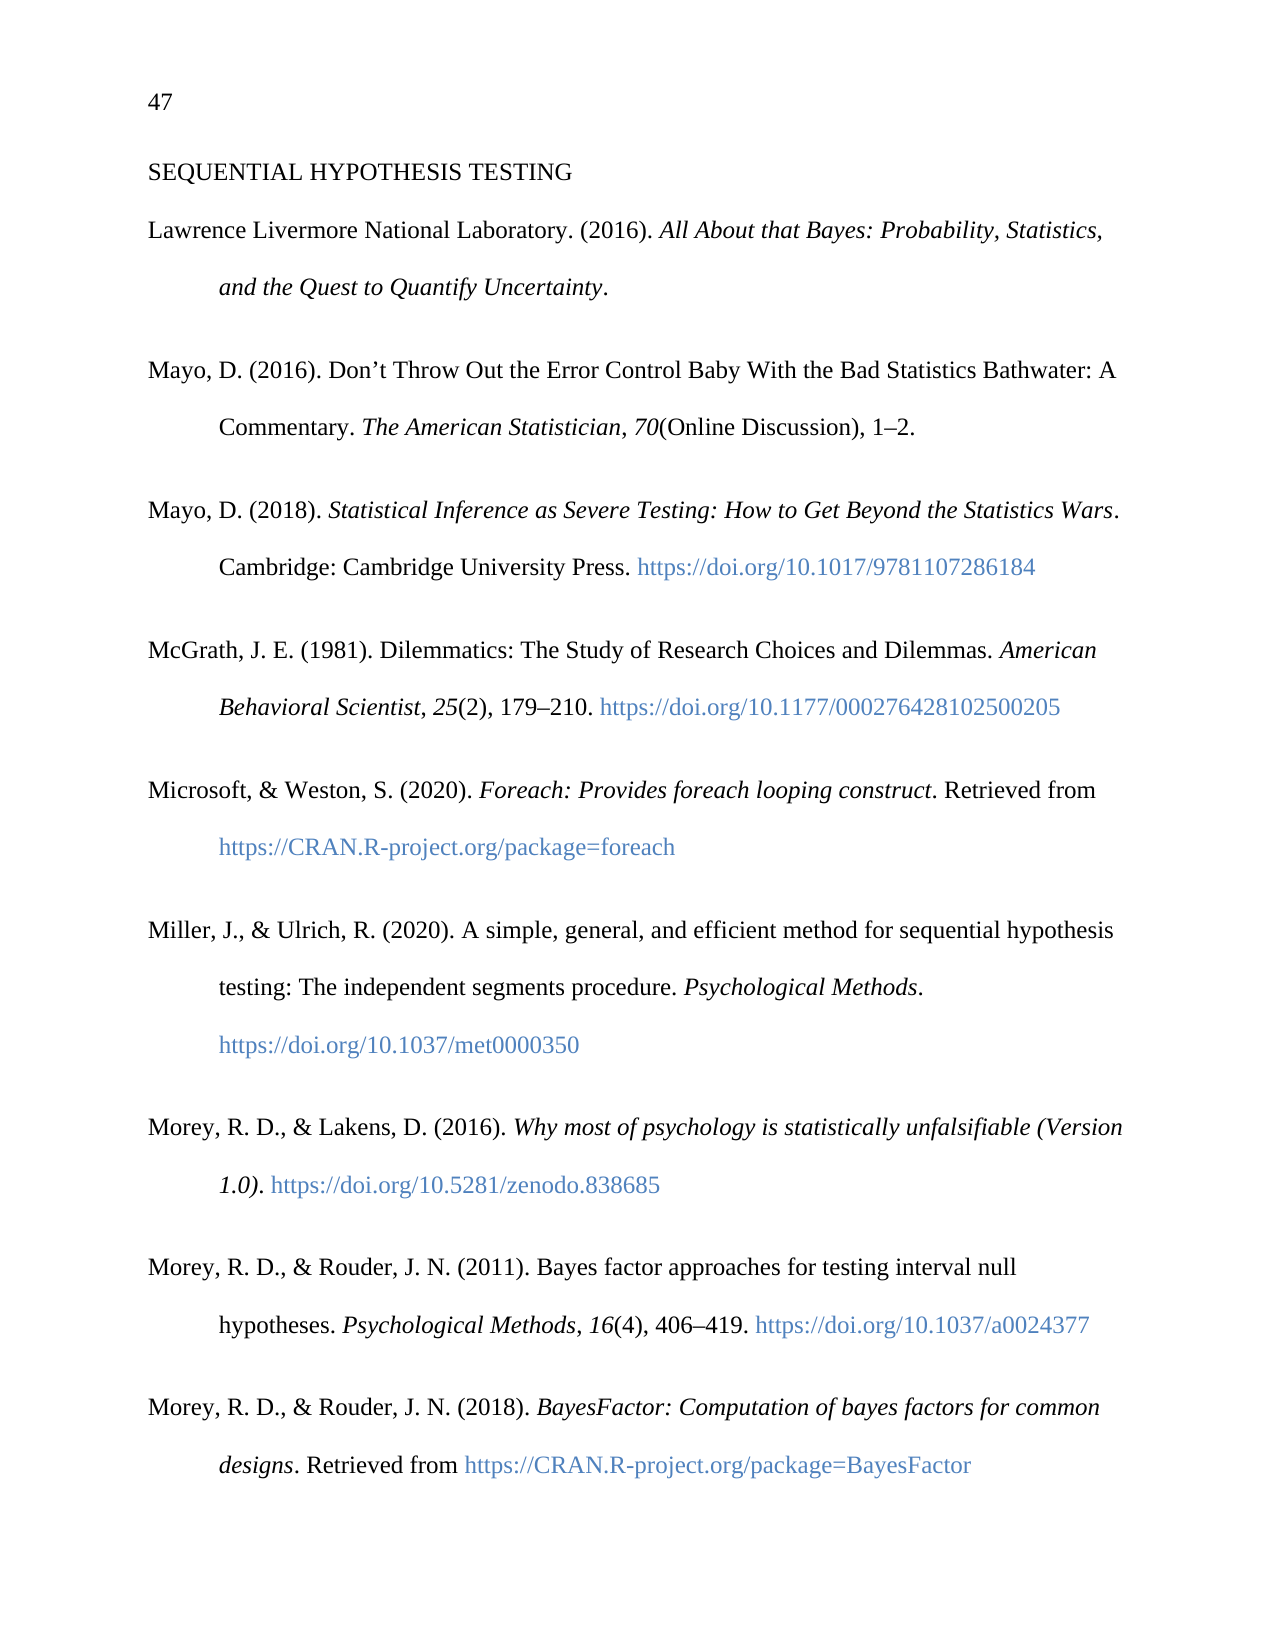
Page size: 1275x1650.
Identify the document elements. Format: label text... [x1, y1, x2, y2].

text Lawrence Livermore National Laboratory. (2016). All About that Bayes: Probability, Statistics, and the Quest to Quantify Uncertainty. [148, 215, 1127, 301]
text Morey, R. D., & Rouder, J. N. (2011). Bayes factor approaches for testing interval null hypotheses. Psychological Methods, 16(4), 406–419. https://doi.org/10.1037/a0024377 [148, 1252, 1127, 1339]
text Microsoft, & Weston, S. (2020). Foreach: Provides foreach looping construct. Retrieved from https://CRAN.R-project.org/package=foreach [148, 775, 1127, 861]
text Morey, R. D., & Rouder, J. N. (2018). BayesFactor: Computation of bayes factors for common designs. Retrieved from https://CRAN.R-project.org/package=BayesFactor [148, 1392, 1127, 1479]
text Mayo, D. (2018). Statistical Inference as Severe Testing: How to Get Beyond the Statistics Wars. Cambridge: Cambridge University Press. https://doi.org/10.1017/9781107286184 [148, 495, 1127, 581]
text McGrath, J. E. (1981). Dilemmatics: The Study of Research Choices and Dilemmas. American Behavioral Scientist, 25(2), 179–210. https://doi.org/10.1177/000276428102500205 [148, 635, 1127, 721]
text Morey, R. D., & Lakens, D. (2016). Why most of psychology is statistically unfalsifiable (Version 1.0). https://doi.org/10.5281/zenodo.838685 [148, 1112, 1127, 1199]
text Miller, J., & Ulrich, R. (2020). A simple, general, and efficient method for sequential hypothesis testing: The independent segments procedure. Psychological Methods. https://doi.org/10.1037/met0000350 [148, 915, 1127, 1059]
text Mayo, D. (2016). Don’t Throw Out the Error Control Baby With the Bad Statistics Bathwater: A Commentary. The American Statistician, 70(Online Discussion), 1–2. [148, 355, 1127, 441]
